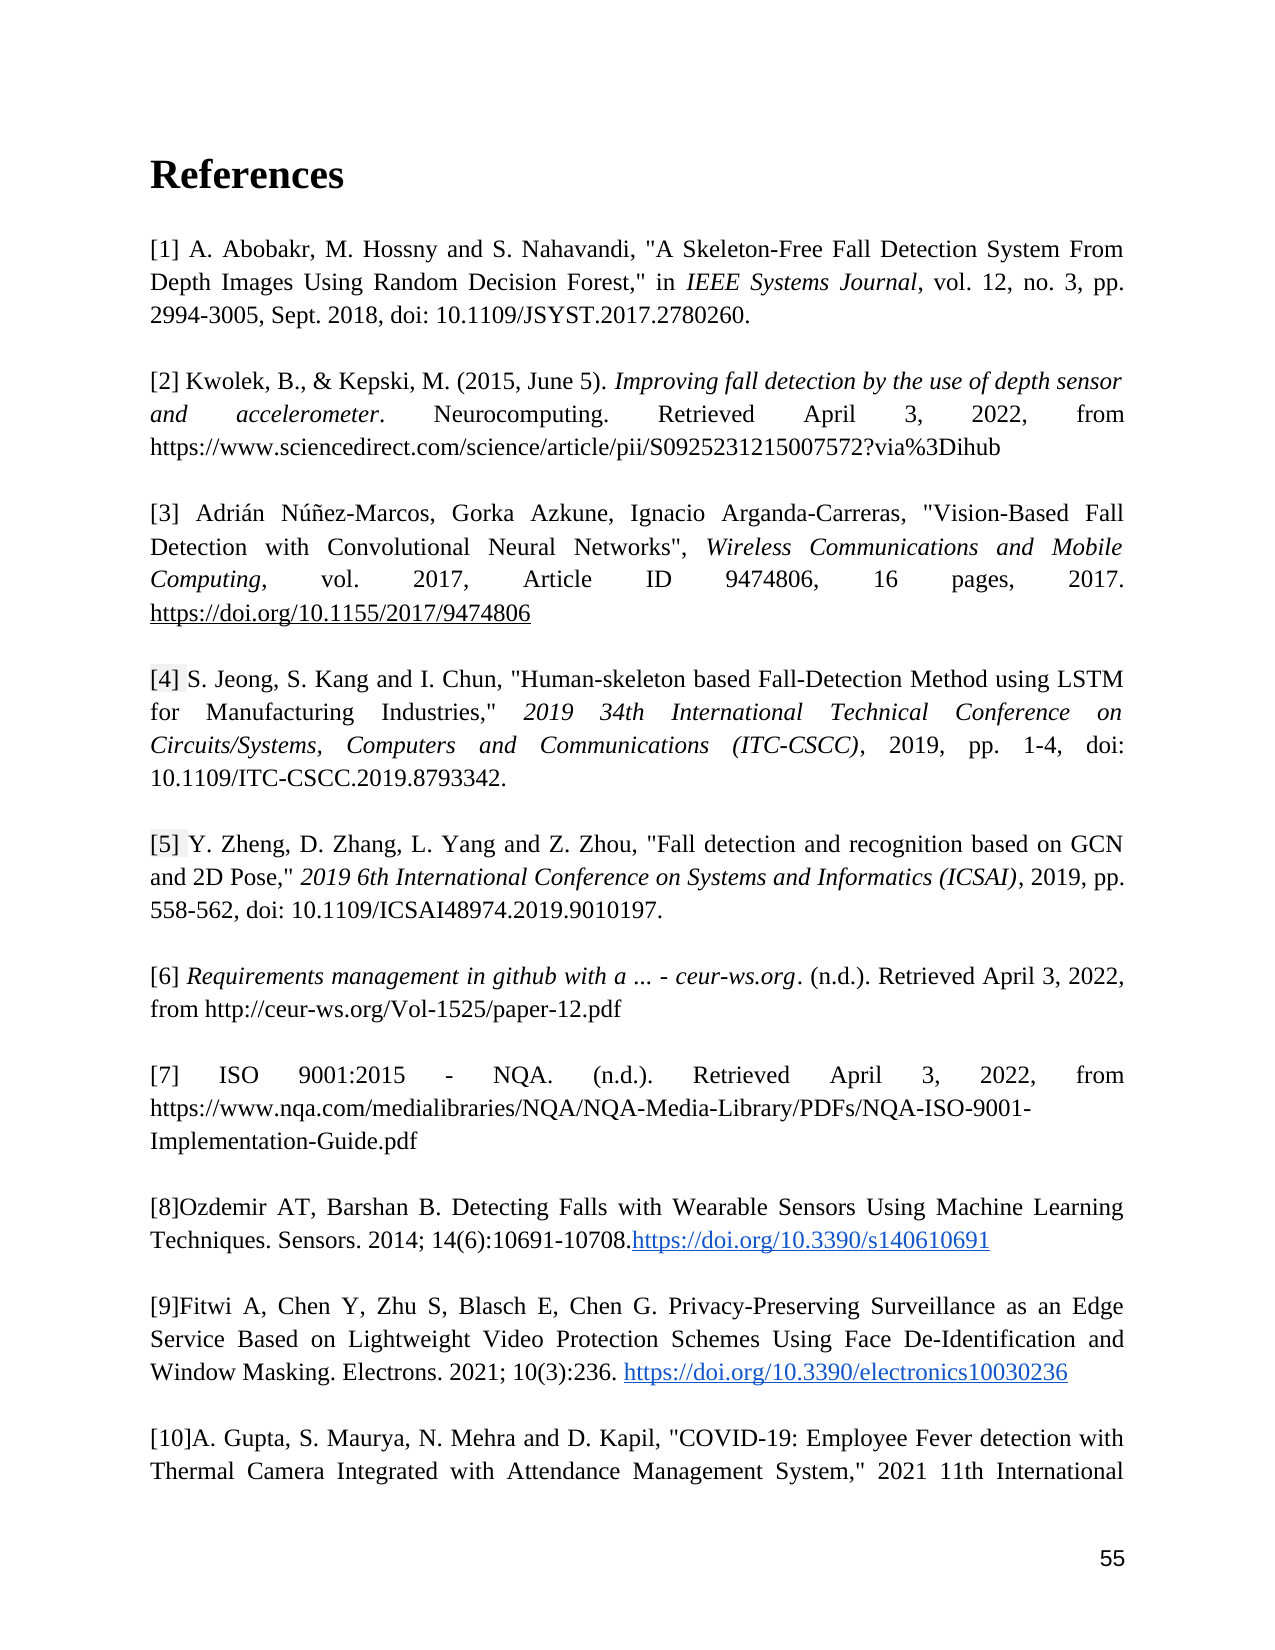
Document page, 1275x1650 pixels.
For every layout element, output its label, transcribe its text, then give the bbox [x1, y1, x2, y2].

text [150, 1423, 1125, 1485]
text [6] Requirements management in github with a ... - ceur-ws.org. (n.d.). Retrieved April 3, 2022, from http://ceur-ws.org/Vol-1525/paper-12.pdf [150, 989, 1125, 1023]
text [7] ISO 9001:2015 - NQA. (n.d.). Retrieved April 3, 2022, from https://www.nqa.com/medialibraries/NQA/NQA-Media-Library/PDFs/NQA-ISO-9001-Implementation-Guide.pdf [150, 1060, 1125, 1155]
text [3] Adrián Núñez-Marcos, Gorka Azkune, Ignacio Arganda-Carreras, "Vision-Based Fall Detection with Convolutional Neural Networks", Wireless Communications and Mobile Computing, vol. 2017, Article ID 9474806, 16 pages, 2017. https://doi.org/10.1155/2017/9474806 [150, 593, 1125, 626]
text [2] Kwolek, B., & Kepski, M. (2015, June 5). Improving fall detection by the use of depth sensor and accelerometer. Neurocomputing. Retrieved April 3, 2022, from https://www.sciencedirect.com/science/article/pii/S0925231215007572?via%3Dihub [150, 366, 1125, 461]
text [8]Ozdemir AT, Barshan B. Detecting Falls with Wearable Sensors Using Machine Learning Techniques. Sensors. 2014; 14(6):10691-10708.https://doi.org/10.3390/s140610691 [150, 1192, 1125, 1254]
text [3] Adrián Núñez-Marcos, Gorka Azkune, Ignacio Arganda-Carreras, "Vision-Based Fall Detection with Convolutional Neural Networks", Wireless Communications and Mobile Computing, vol. 2017, Article ID 9474806, 16 pages, 2017. https://doi.org/10.1155/2017/9474806 [150, 498, 1125, 565]
text [9]Fitwi A, Chen Y, Zhu S, Blasch E, Chen G. Privacy-Preserving Surveillance as an Edge Service Based on Lightweight Video Protection Schemes Using Face De-Identification and Window Masking. Electrons. 2021; 10(3):236. https://doi.org/10.3390/electronics10030236 [150, 1291, 1125, 1386]
text [4] S. Jeong, S. Kang and I. Chun, "Human-skeleton based Fall-Detection Method using LSTM for Manufacturing Industries," 2019 34th International Technical Conference on Circuits/Systems, Computers and Communications (ITC-CSCC), 2019, pp. 1-4, doi: 10.1109/ITC-CSCC.2019.8793342. [150, 758, 1125, 791]
text [1] A. Abobakr, M. Hossny and S. Nahavandi, "A Skeleton-Free Fall Detection System From Depth Images Using Random Decision Forest," in IEEE Systems Journal, vol. 12, no. 3, pp. 2994-3005, Sept. 2018, doi: 10.1109/JSYST.2017.2780260. [150, 234, 1125, 268]
text [4] S. Jeong, S. Kang and I. Chun, "Human-skeleton based Fall-Detection Method using LSTM for Manufacturing Industries," 2019 34th International Technical Conference on Circuits/Systems, Computers and Communications (ITC-CSCC), 2019, pp. 1-4, doi: 10.1109/ITC-CSCC.2019.8793342. [150, 692, 1125, 730]
text [1] A. Abobakr, M. Hossny and S. Nahavandi, "A Skeleton-Free Fall Detection System From Depth Images Using Random Decision Forest," in IEEE Systems Journal, vol. 12, no. 3, pp. 2994-3005, Sept. 2018, doi: 10.1109/JSYST.2017.2780260. [150, 296, 1125, 329]
text [5] Y. Zheng, D. Zhang, L. Yang and Z. Zhou, "Fall detection and recognition based on GCN and 2D Pose," 2019 6th International Conference on Systems and Informatics (ICSAI), 2019, pp. 558-562, doi: 10.1109/ICSAI48974.2019.9010197. [150, 891, 1125, 923]
subtitle References [150, 150, 1125, 198]
